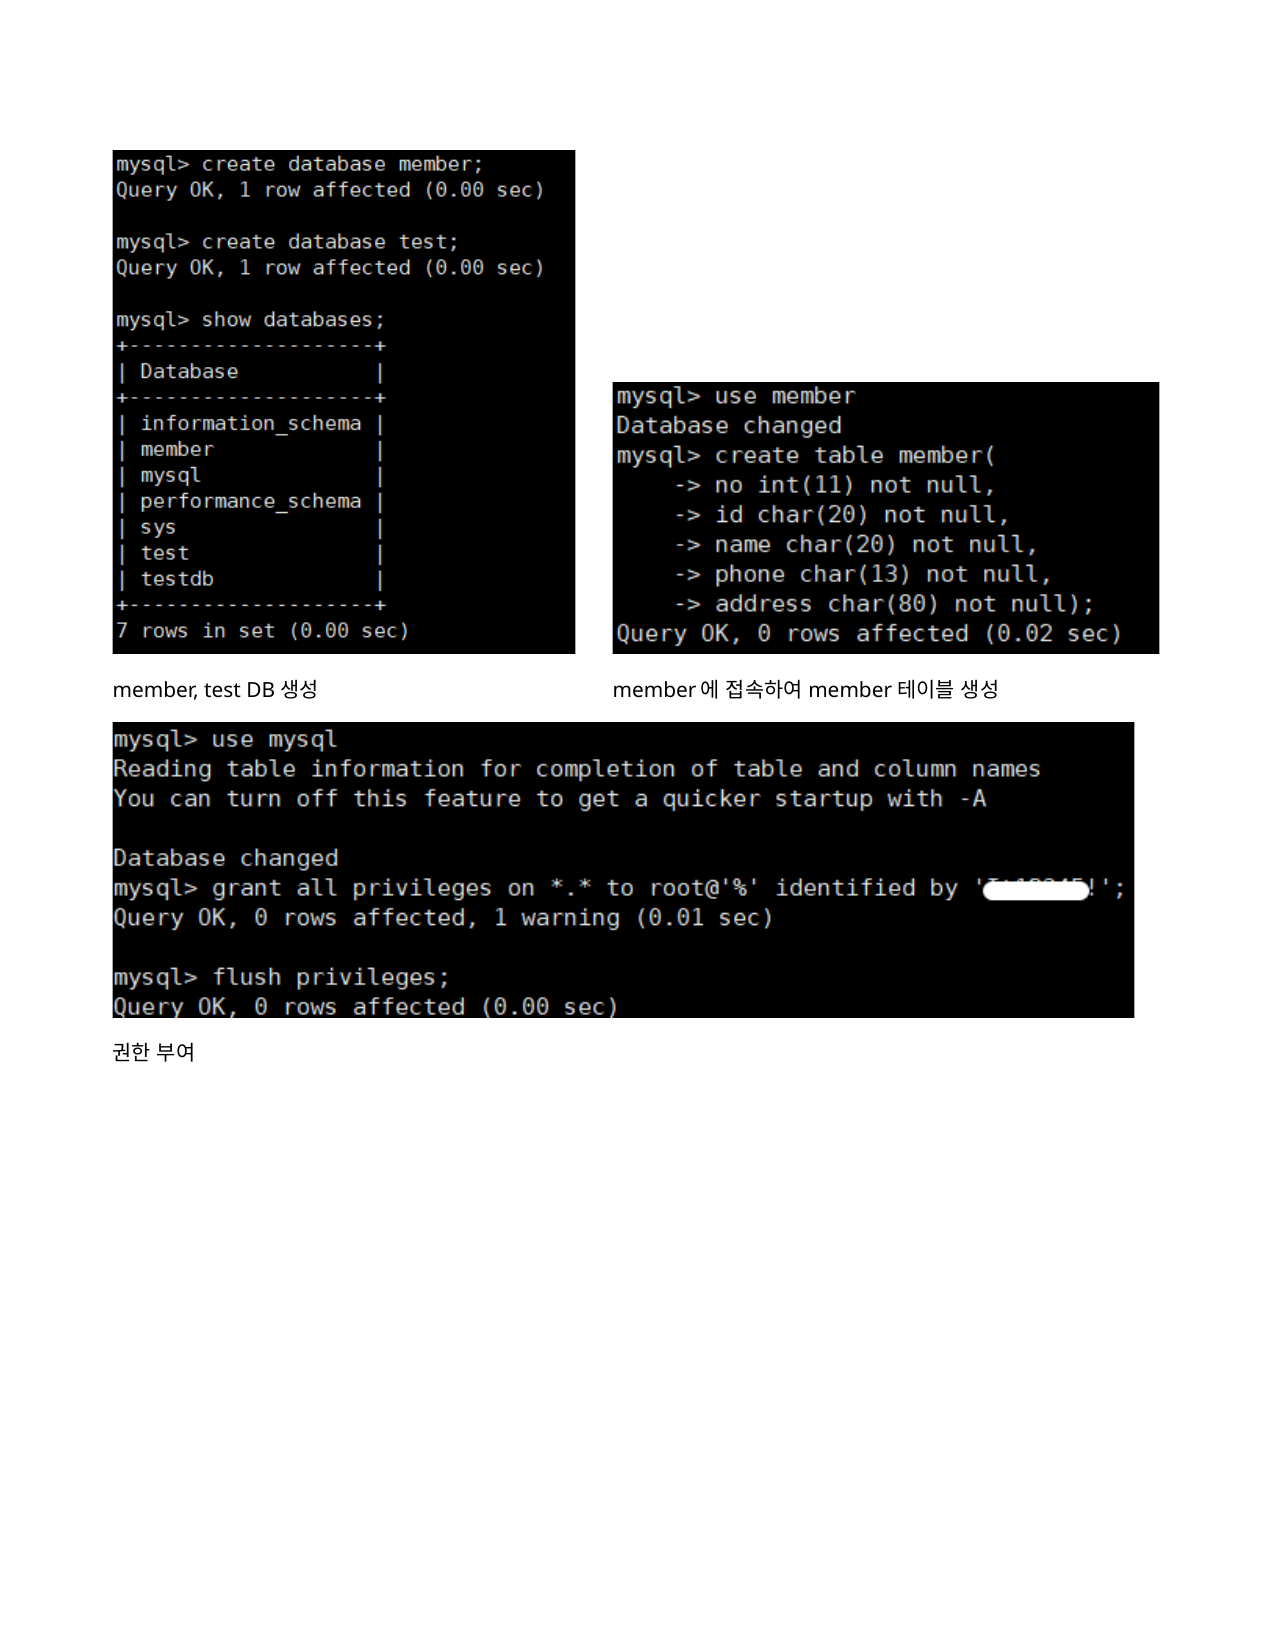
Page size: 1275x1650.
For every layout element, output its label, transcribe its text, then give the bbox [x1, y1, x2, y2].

picture [612, 382, 1160, 654]
picture [112, 150, 576, 654]
text 권한 부여 [112, 1036, 1162, 1067]
picture [112, 722, 1135, 1018]
text member, test DB 생성 member에 접속하여 member 테이블 생성 [112, 673, 1162, 703]
